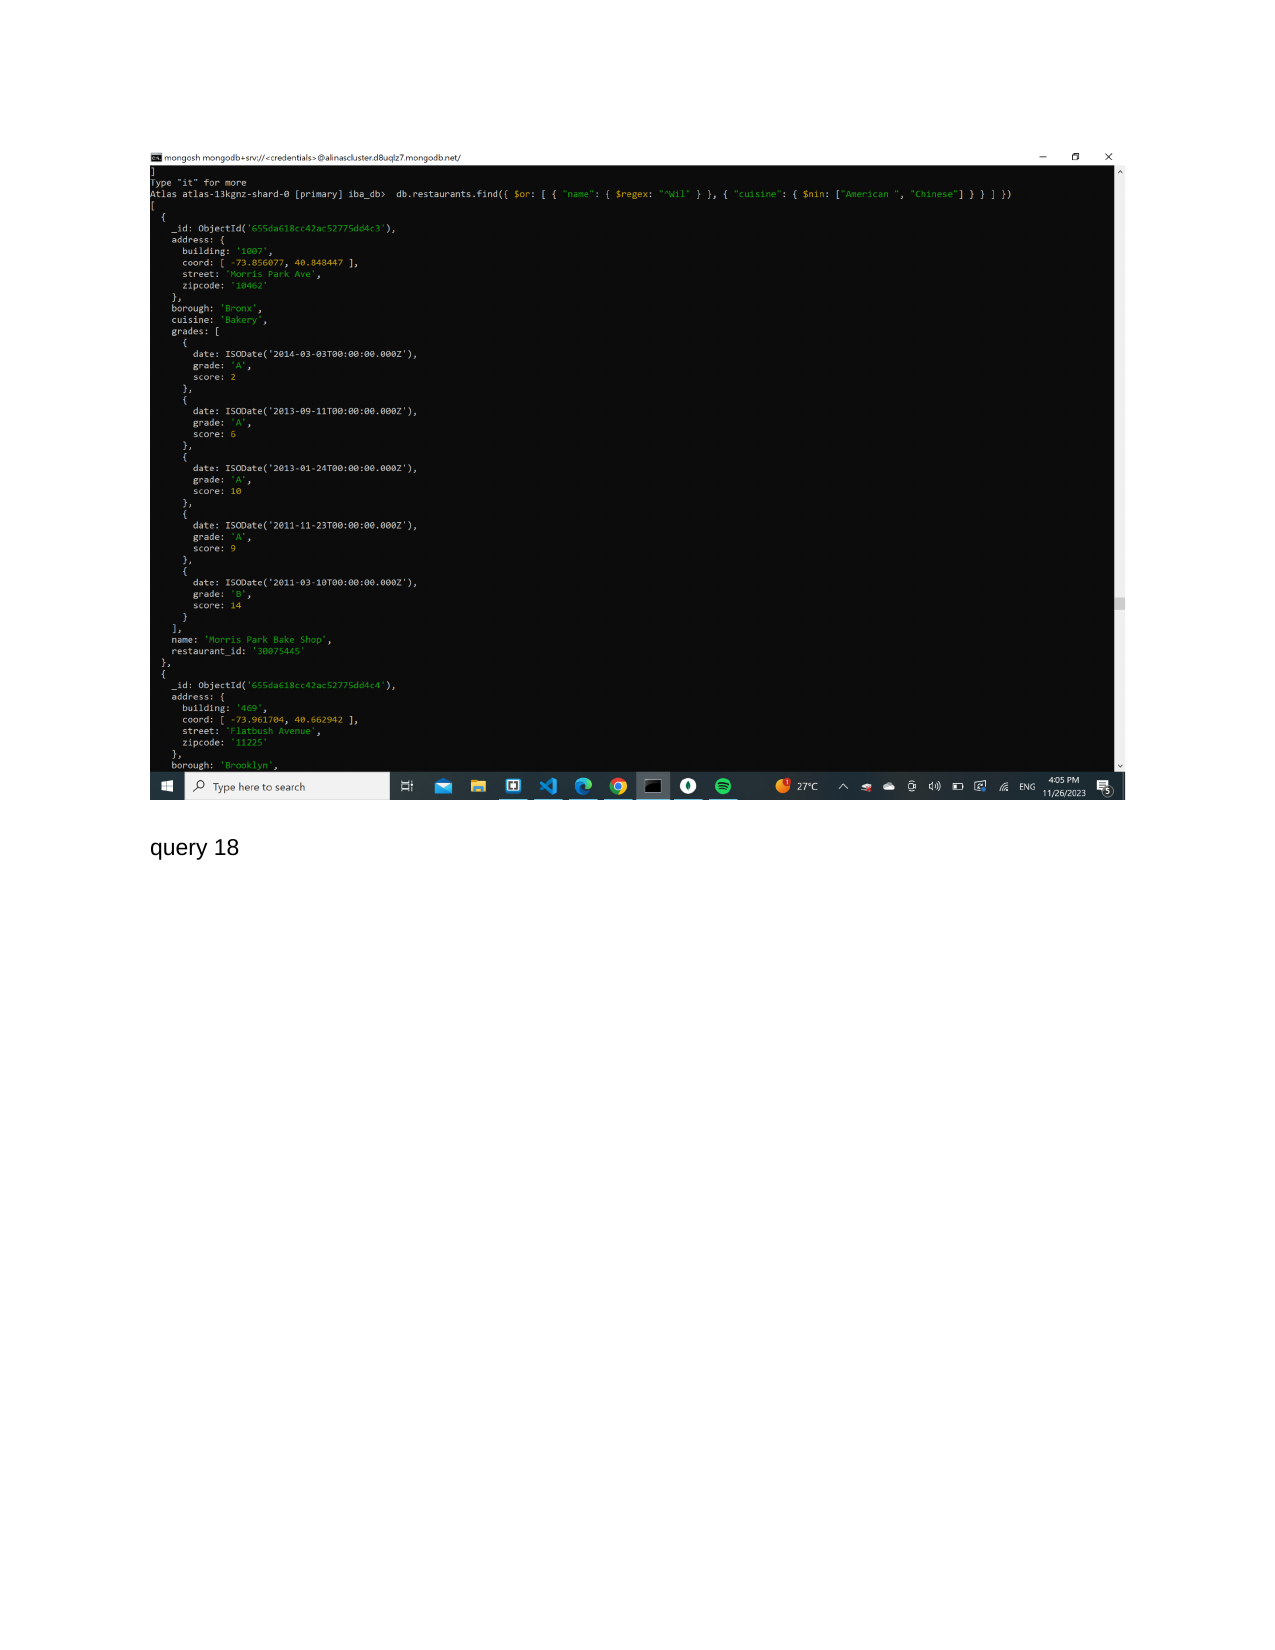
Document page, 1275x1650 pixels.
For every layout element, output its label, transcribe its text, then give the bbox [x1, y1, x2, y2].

picture [150, 150, 1125, 800]
text query 18 [150, 834, 1125, 860]
